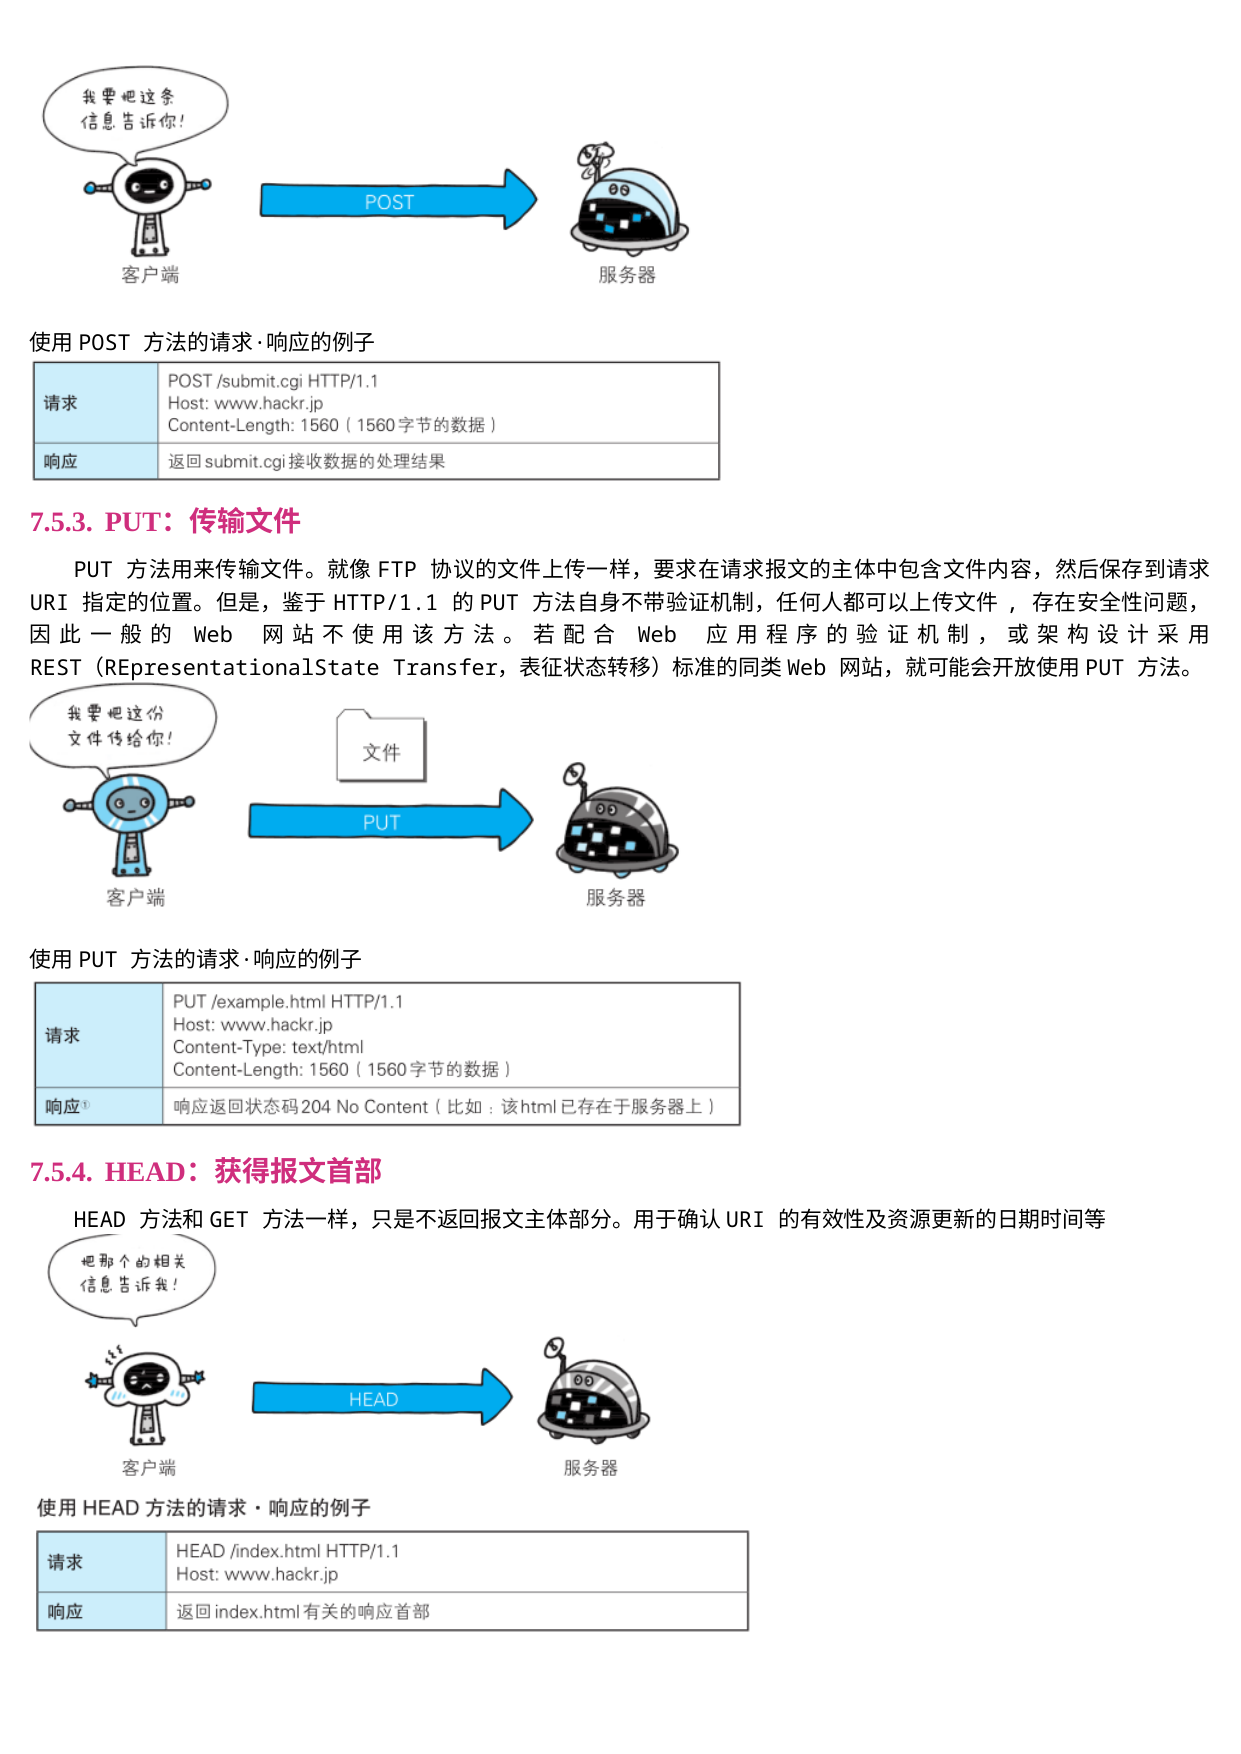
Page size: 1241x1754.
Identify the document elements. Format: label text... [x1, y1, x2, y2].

picture [29, 357, 723, 484]
text PUT 方法用来传输文件。就像 FTP 协议的文件上传一样，要求在请求报文的主体中包含文件内容，然后保存到请求 URI 指定的位置。但是，鉴于 HTTP/1.1 的 PUT 方法自身不带验证机制，任何人都可以上传文件 , 存在安全性问题，因此一般的 Web 网站不使用该方法。若配合 Web 应用程序的验证机制，或架构设计采用 REST（REpresentationalState Transfer，表征状态转移）标准的同类 Web 网站，就可能会开放使用 PUT 方法。 [29, 552, 1211, 682]
subtitle PUT：传输文件 [29, 487, 1211, 552]
subtitle HEAD：获得报文首部 [29, 1137, 1211, 1202]
text HEAD 方法和 GET 方法一样，只是不返回报文主体部分。用于确认URI 的有效性及资源更新的日期时间等 [29, 1202, 1211, 1234]
picture [29, 64, 698, 304]
picture [29, 974, 752, 1136]
text 使用 PUT 方法的请求·响应的例子 [29, 942, 1211, 974]
text 使用 POST 方法的请求·响应的例子 [29, 324, 1211, 357]
picture [29, 682, 690, 912]
picture [29, 1494, 764, 1644]
picture [29, 1234, 654, 1482]
